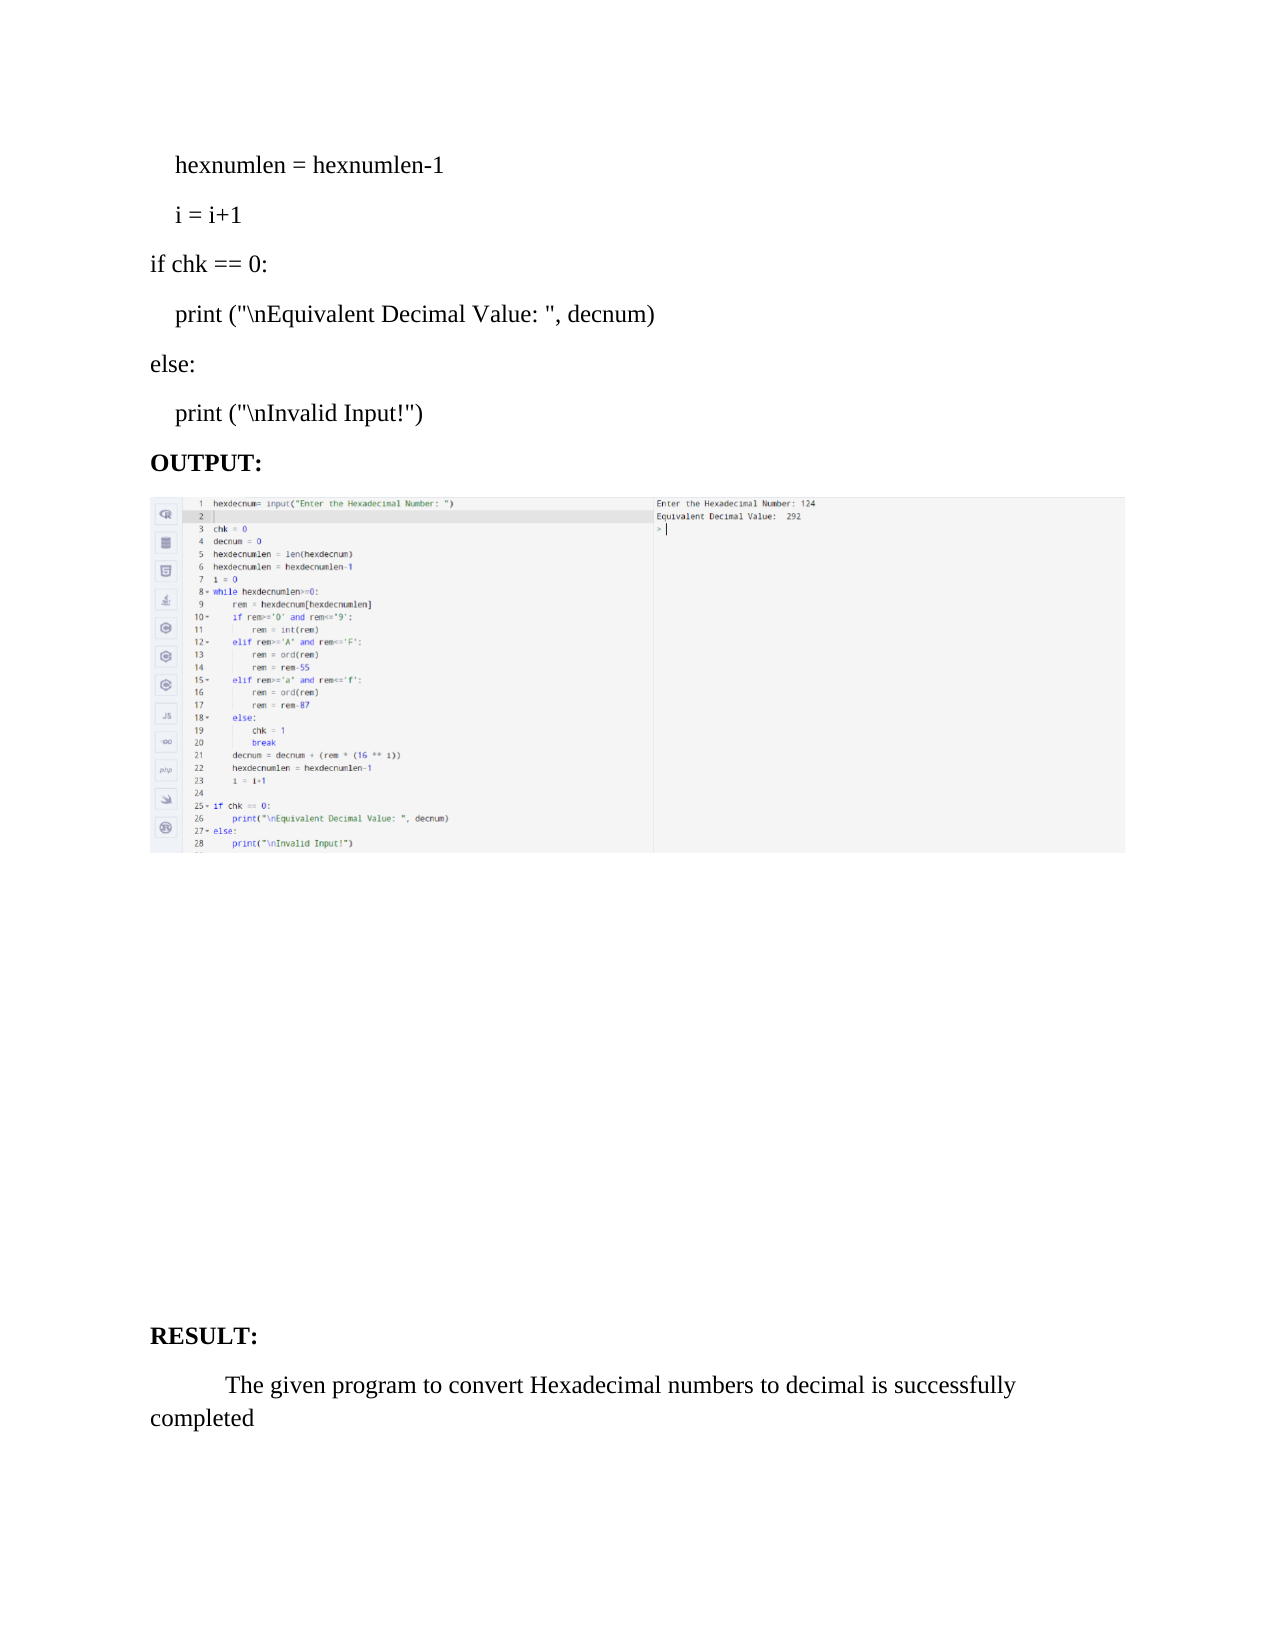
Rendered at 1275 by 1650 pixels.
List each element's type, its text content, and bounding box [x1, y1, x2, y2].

text print ("\nInvalid Input!") [150, 398, 1125, 427]
text The given program to convert Hexadecimal numbers to decimal is successfully completed [150, 1371, 1125, 1432]
text print ("\nEquivalent Decimal Value: ", decnum) [150, 299, 1125, 328]
text if chk == 0: [150, 249, 1125, 278]
text else: [150, 349, 1125, 377]
text RESULT: [150, 1321, 1125, 1349]
text i = i+1 [150, 200, 1125, 228]
text OUTPUT: [150, 448, 1125, 477]
picture [150, 497, 1125, 853]
text hexnumlen = hexnumlen-1 [150, 150, 1125, 179]
